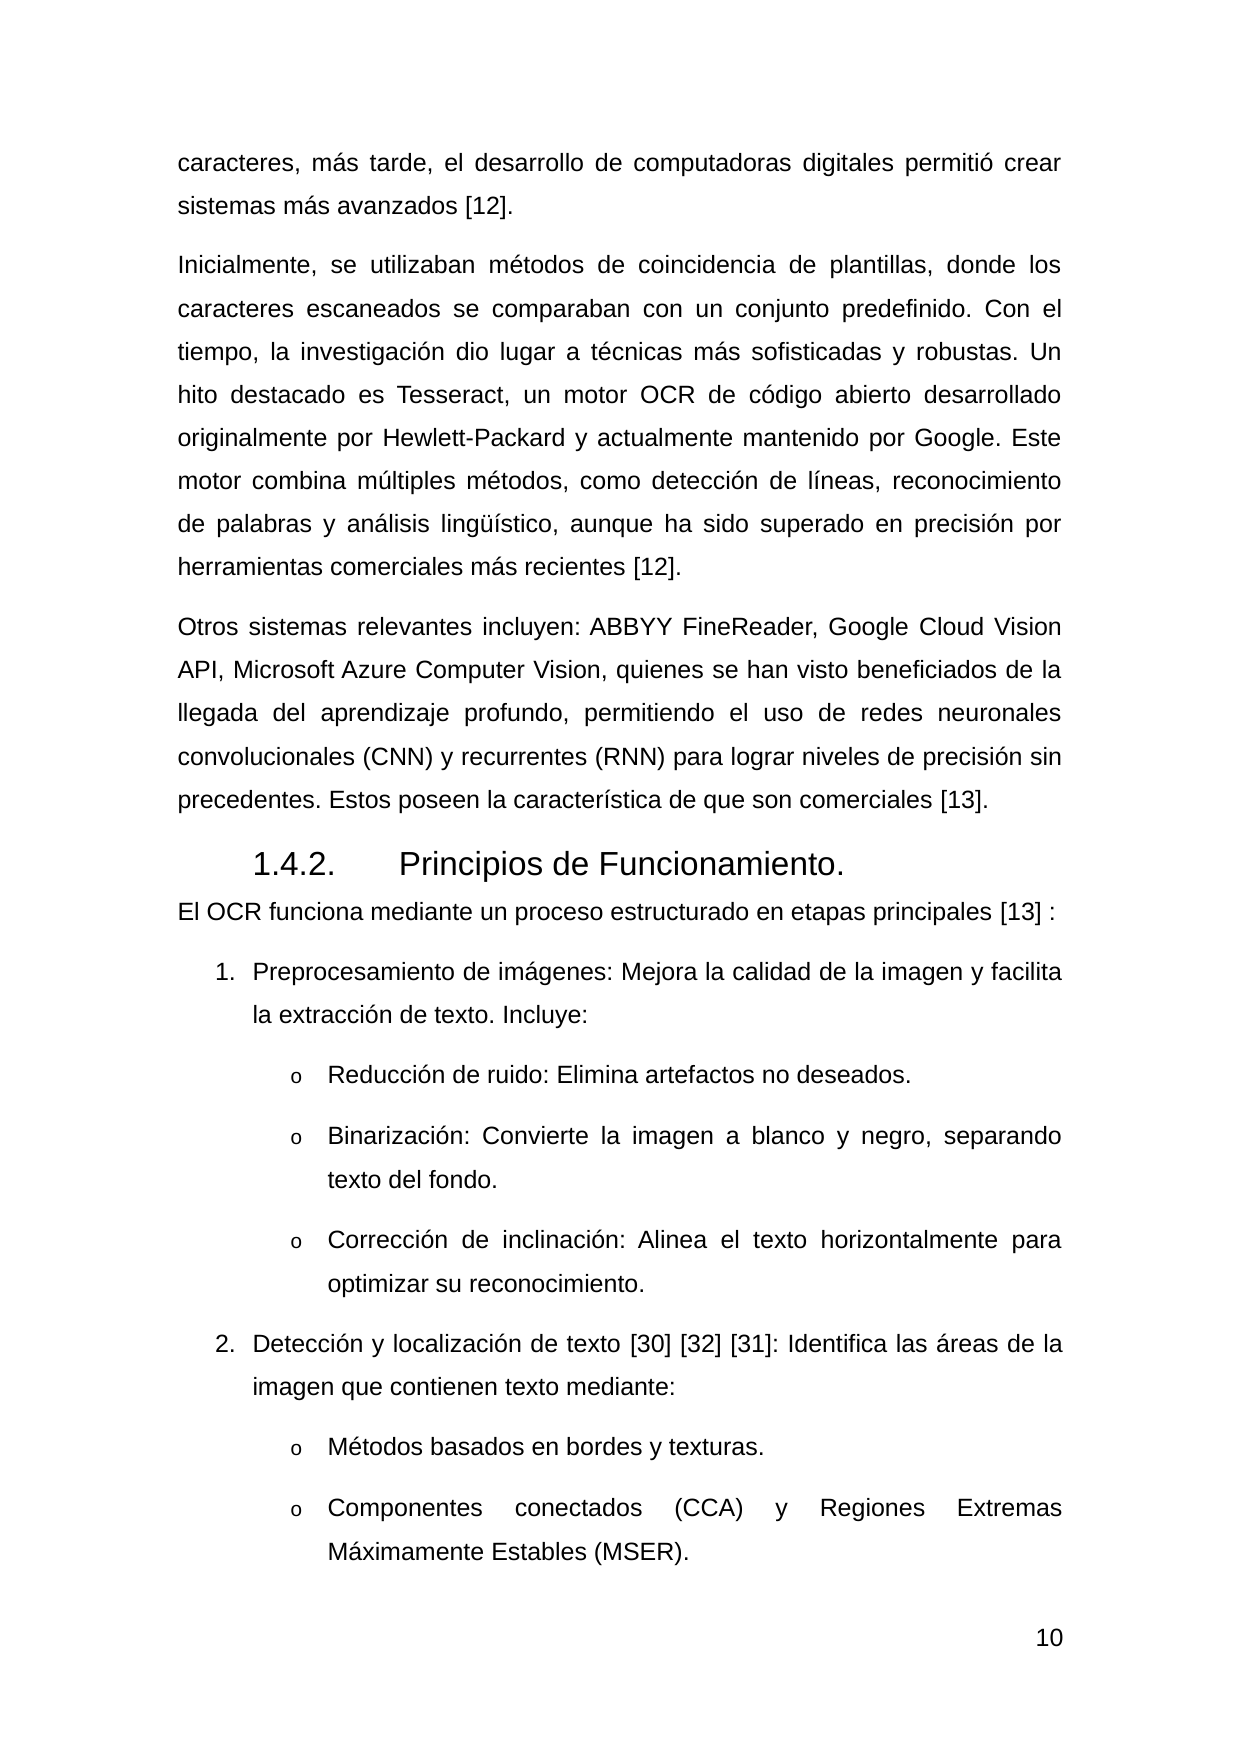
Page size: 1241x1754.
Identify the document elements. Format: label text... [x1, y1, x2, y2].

text Otros sistemas relevantes incluyen: ABBYY FineReader, Google Cloud Vision API, Microsoft Azure Computer Vision, quienes se han visto beneficiados de la llegada del aprendizaje profundo, permitiendo el uso de redes neuronales convolucionales (CNN) y recurrentes (RNN) para lograr niveles de precisión sin precedentes. Estos poseen la característica de que son comerciales [13]. [177, 612, 1063, 813]
text Inicialmente, se utilizaban métodos de coincidencia de plantillas, donde los caracteres escaneados se comparaban con un conjunto predefinido. Con el tiempo, la investigación dio lugar a técnicas más sofisticadas y robustas. Un hito destacado es Tesseract, un motor OCR de código abierto desarrollado originalmente por Hewlett-Packard y actualmente mantenido por Google. Este motor combina múltiples métodos, como detección de líneas, reconocimiento de palabras y análisis lingüístico, aunque ha sido superado en precisión por herramientas comerciales más recientes [12]. [177, 251, 1063, 581]
list Preprocesamiento de imágenes: Mejora la calidad de la imagen y facilita la extracción de texto. Incluye: [215, 957, 1063, 1029]
list Binarización: Convierte la imagen a blanco y negro, separando texto del fondo. [290, 1121, 1063, 1194]
subtitle Principios de Funcionamiento. [252, 844, 1063, 883]
list Componentes conectados (CCA) y Regiones Extremas Máximamente Estables (MSER). [290, 1493, 1063, 1565]
list Reducción de ruido: Elimina artefactos no deseados. [290, 1060, 1063, 1089]
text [177, 148, 1063, 219]
list Métodos basados en bordes y texturas. [290, 1431, 1063, 1461]
list Corrección de inclinación: Alinea el texto horizontalmente para optimizar su reconocimiento. [290, 1225, 1063, 1297]
list Detección y localización de texto [30] [32] [31]: Identifica las áreas de la imagen que contienen texto mediante: [215, 1328, 1063, 1400]
text El OCR funciona mediante un proceso estructurado en etapas principales [13] : [177, 897, 1063, 926]
